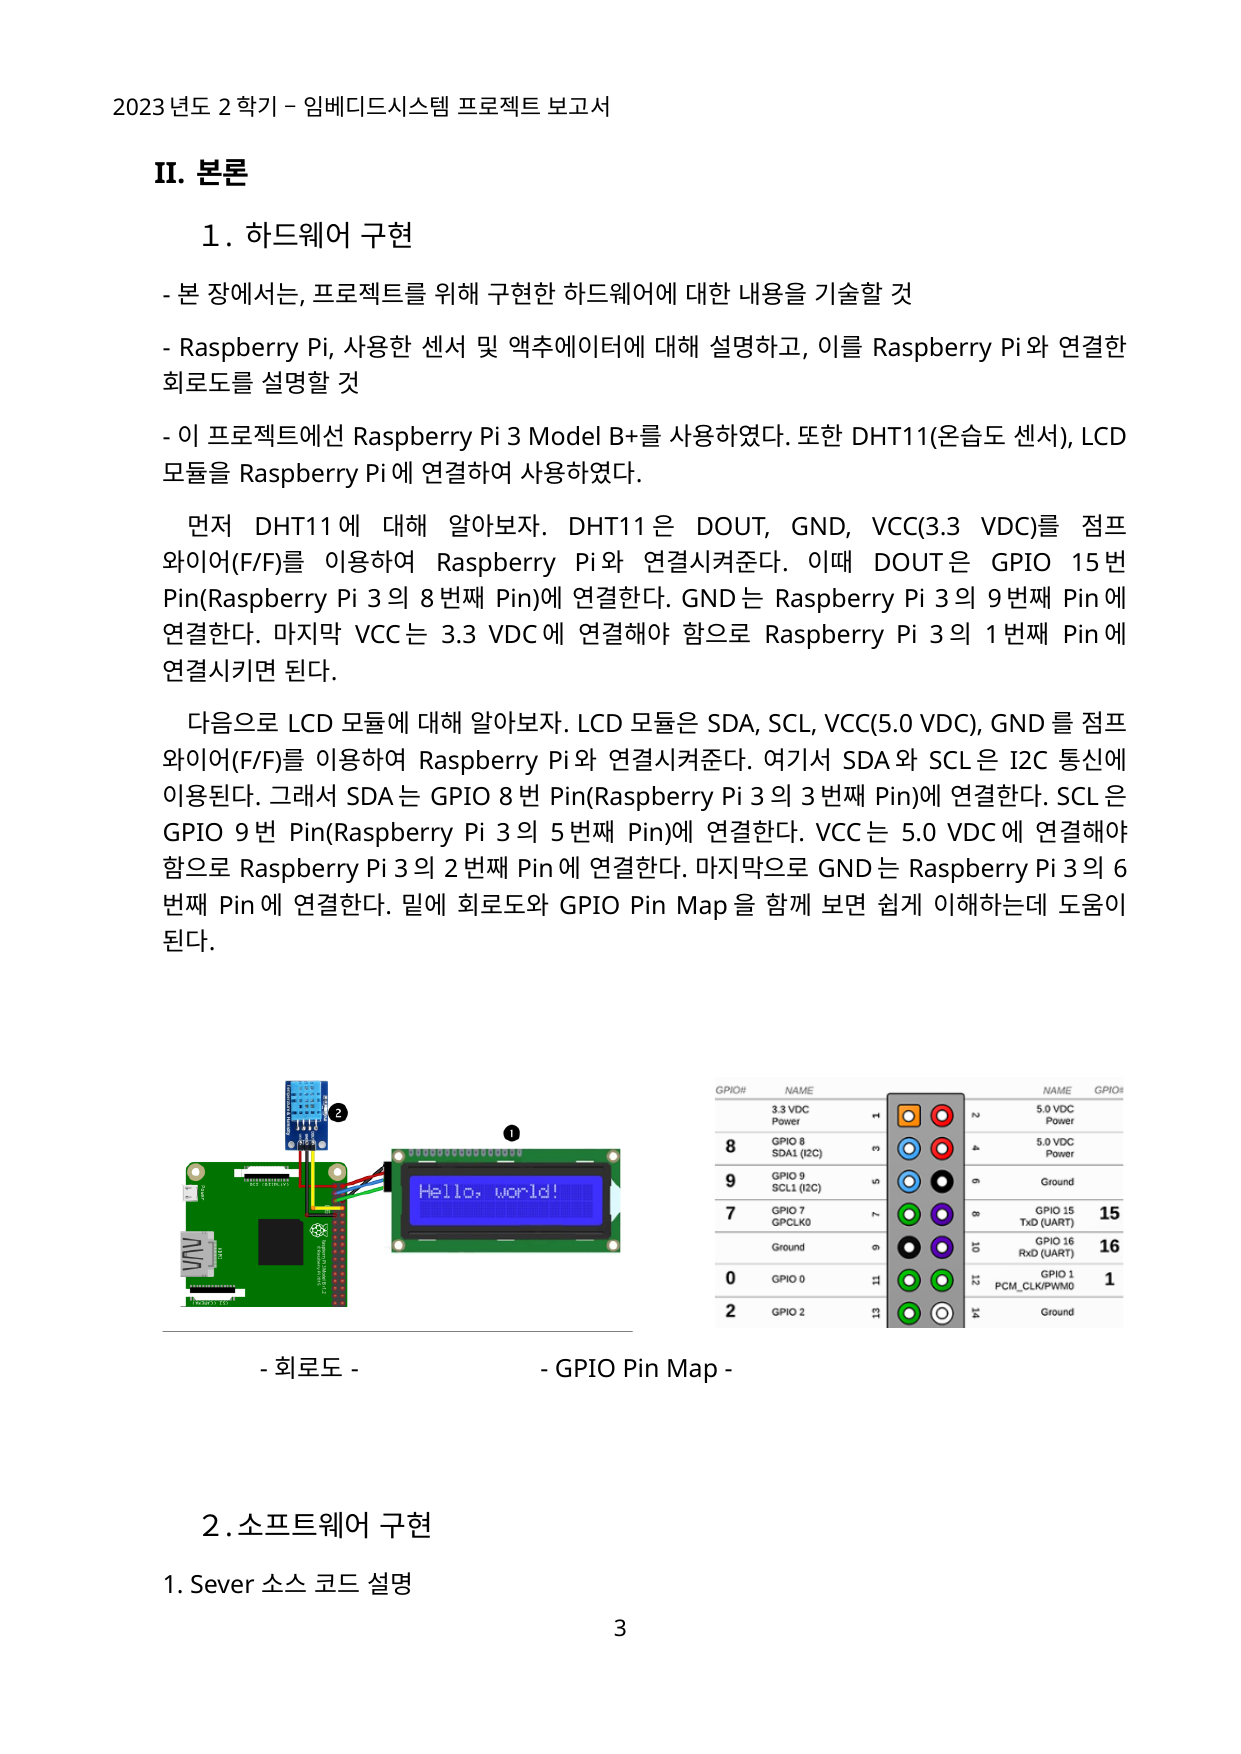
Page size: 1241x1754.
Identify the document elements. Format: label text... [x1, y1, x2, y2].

text - 본 장에서는, 프로젝트를 위해 구현한 하드웨어에 대한 내용을 기술할 것 [112, 275, 1128, 311]
picture [713, 1077, 1123, 1327]
text - 이 프로젝트에선 Raspberry Pi 3 Model B+를 사용하였다. 또한 DHT11(온습도 센서), LCD 모듈을 Raspberry Pi에 연결하여 사용하였다. [162, 417, 1128, 489]
picture [162, 1075, 639, 1332]
text 다음으로 LCD 모듈에 대해 알아보자. LCD 모듈은 SDA, SCL, VCC(5.0 VDC), GND를 점프 와이어(F/F)를 이용하여 Raspberry Pi와 연결시켜준다. 여기서 SDA와 SCL은 I2C 통신에 이용된다. 그래서 SDA는 GPIO 8번 Pin(Raspberry Pi 3의 3번째 Pin)에 연결한다. SCL은 GPIO 9번 Pin(Raspberry Pi 3의 5번째 Pin)에 연결한다. VCC는 5.0 VDC에 연결해야 함으로 Raspberry Pi 3의 2번째 Pin에 연결한다. 마지막으로 GND는 Raspberry Pi 3의 6번째 Pin에 연결한다. 밑에 회로도와 GPIO Pin Map을 함께 보면 쉽게 이해하는데 도움이 된다. [162, 704, 1128, 958]
text - 회로도 - - GPIO Pin Map - [112, 1349, 1128, 1385]
subtitle 소프트웨어 구현 [196, 1502, 1128, 1545]
text 1. Sever 소스 코드 설명 [112, 1565, 1128, 1601]
text - Raspberry Pi, 사용한 센서 및 액추에이터에 대해 설명하고, 이를 Raspberry Pi와 연결한 회로도를 설명할 것 [162, 328, 1128, 400]
subtitle 하드웨어 구현 [196, 212, 1128, 255]
subtitle 본론 [154, 150, 1128, 192]
text 먼저 DHT11에 대해 알아보자. DHT11은 DOUT, GND, VCC(3.3 VDC)를 점프 와이어(F/F)를 이용하여 Raspberry Pi와 연결시켜준다. 이때 DOUT은 GPIO 15번 Pin(Raspberry Pi 3의 8번째 Pin)에 연결한다. GND는 Raspberry Pi 3의 9번째 Pin에 연결한다. 마지막 VCC는 3.3 VDC에 연결해야 함으로 Raspberry Pi 3의 1번째 Pin에 연결시키면 된다. [162, 506, 1128, 687]
